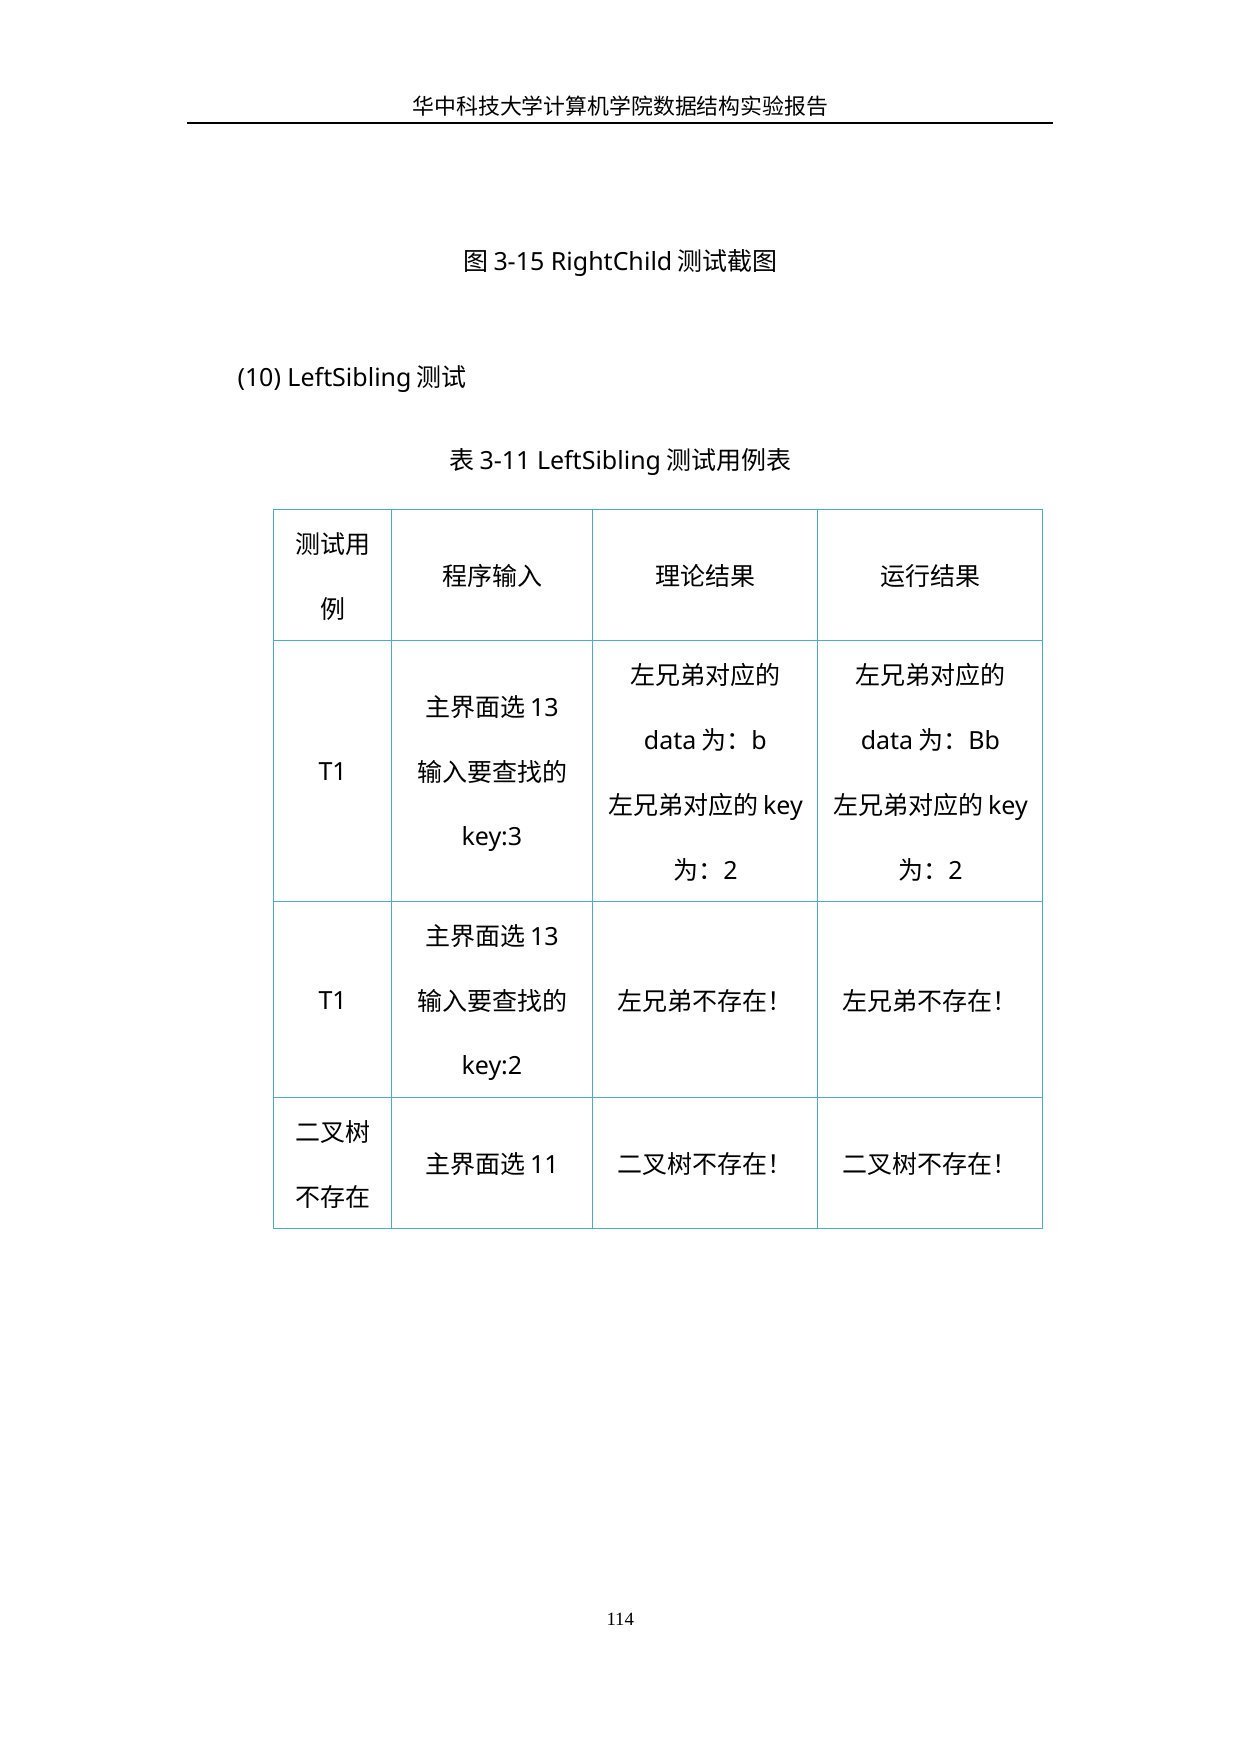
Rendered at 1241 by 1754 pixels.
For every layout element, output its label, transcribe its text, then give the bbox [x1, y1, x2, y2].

table_header 运行结果 [818, 510, 1042, 640]
table_cell 左兄弟不存在！ [818, 902, 1042, 1097]
table_cell T1 [274, 641, 391, 901]
table_cell 左兄弟对应的data为：b 左兄弟对应的key为：2 [593, 641, 817, 901]
table_header 理论结果 [593, 510, 817, 640]
table_cell 左兄弟对应的data为：Bb 左兄弟对应的key为：2 [818, 641, 1042, 901]
table_header 程序输入 [392, 510, 592, 640]
table_cell 主界面选13 输入要查找的key:3 [392, 641, 592, 901]
table_header 测试用例 [274, 510, 391, 640]
text 图3-15 RightChild测试截图 [187, 227, 1053, 292]
table_cell 二叉树不存在！ [818, 1098, 1042, 1228]
text (10) LeftSibling测试 [187, 343, 1053, 408]
table_cell 左兄弟不存在！ [593, 902, 817, 1097]
table_cell T1 [274, 902, 391, 1097]
table_cell 二叉树不存在 [274, 1098, 391, 1228]
table_cell 主界面选11 [392, 1098, 592, 1228]
table_cell 二叉树不存在！ [593, 1098, 817, 1228]
text 表3-11 LeftSibling测试用例表 [187, 426, 1053, 491]
table_cell 主界面选13 输入要查找的key:2 [392, 902, 592, 1097]
